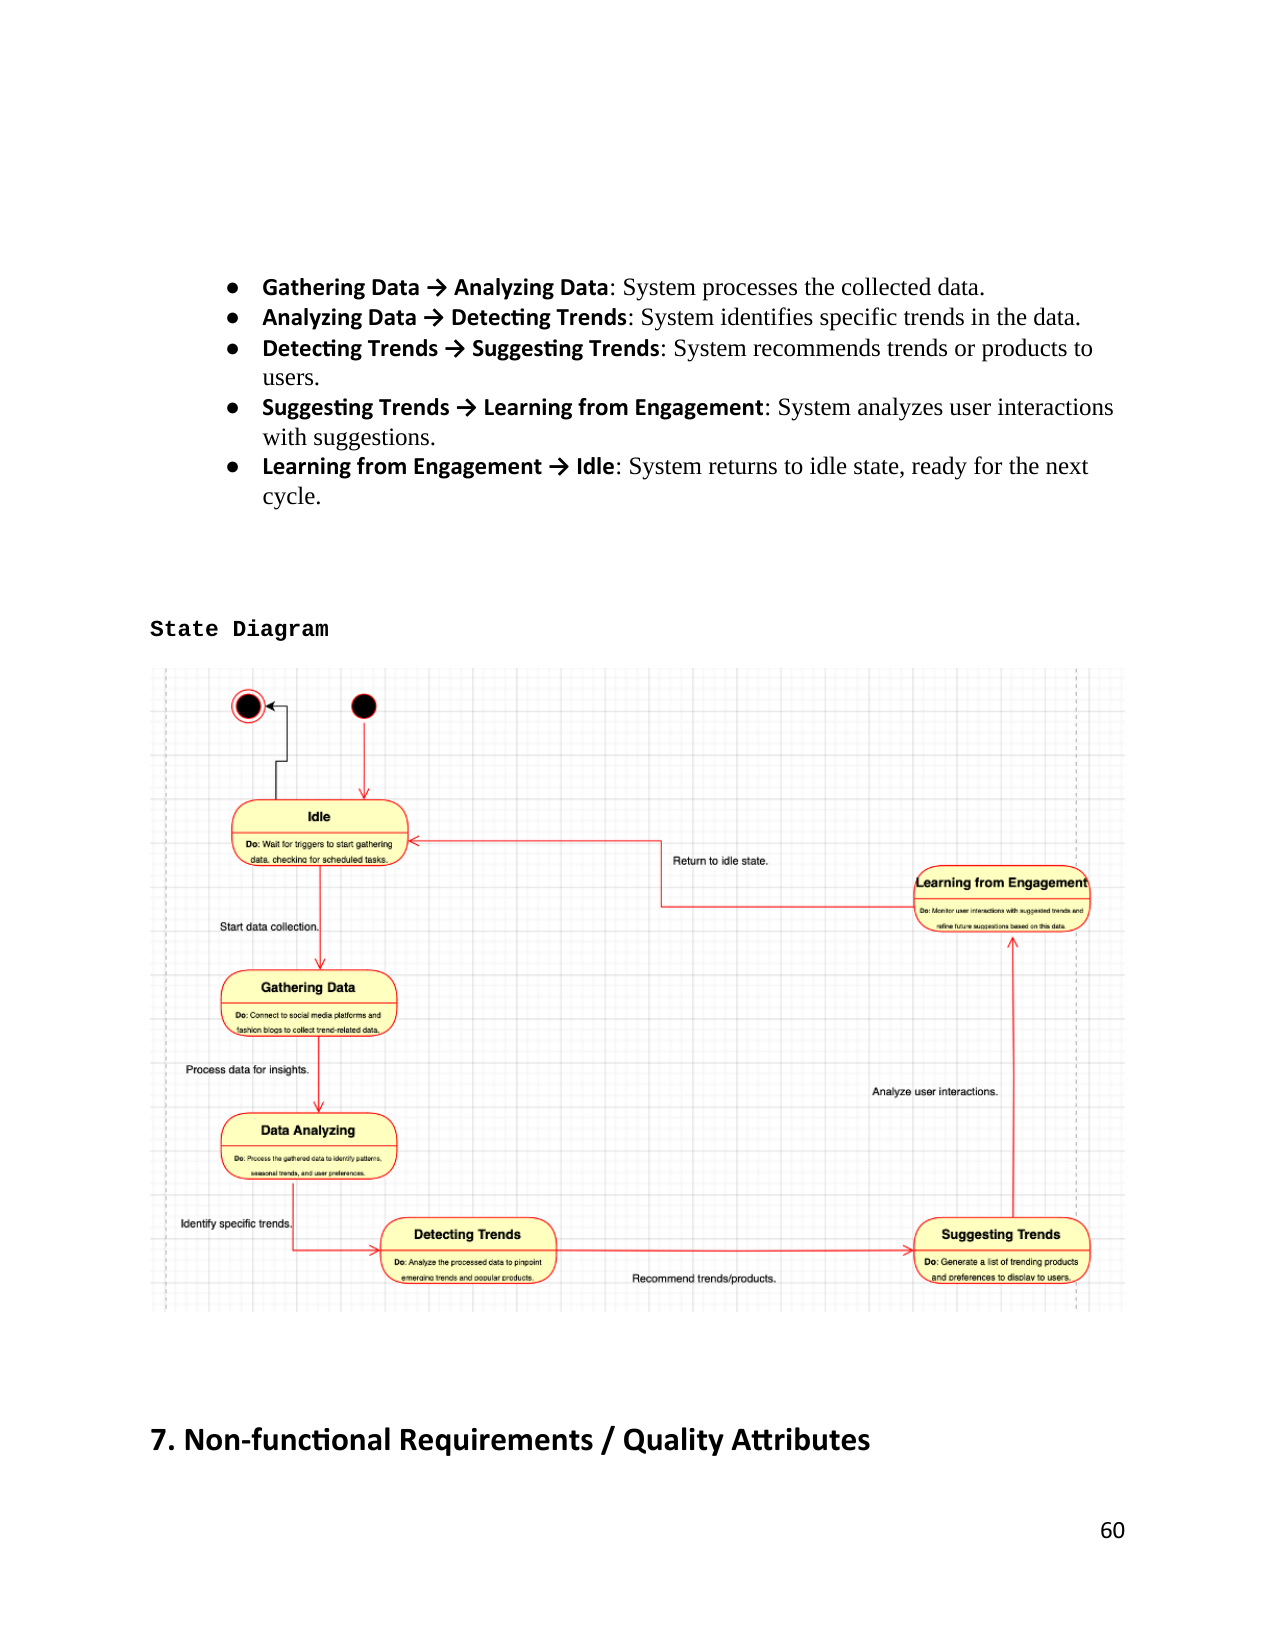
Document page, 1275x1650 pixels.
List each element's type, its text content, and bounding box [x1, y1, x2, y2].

picture [150, 668, 1125, 1312]
text ● Analyzing Data → Detecting Trends: System identifies specific trends in the data. [225, 301, 1125, 332]
text ● Learning from Engagement → Idle: System returns to idle state, ready for the next cycle. [225, 451, 1125, 510]
subtitle 7. Non-functional Requirements / Quality Attributes [150, 1418, 1125, 1459]
text ● Suggesting Trends → Learning from Engagement: System analyzes user interactions with suggestions. [225, 391, 1125, 451]
text State Diagram [150, 588, 1125, 643]
text ● Detecting Trends → Suggesting Trends: System recommends trends or products to users. [225, 332, 1125, 391]
text ● Gathering Data → Analyzing Data: System processes the collected data. [225, 271, 1125, 301]
